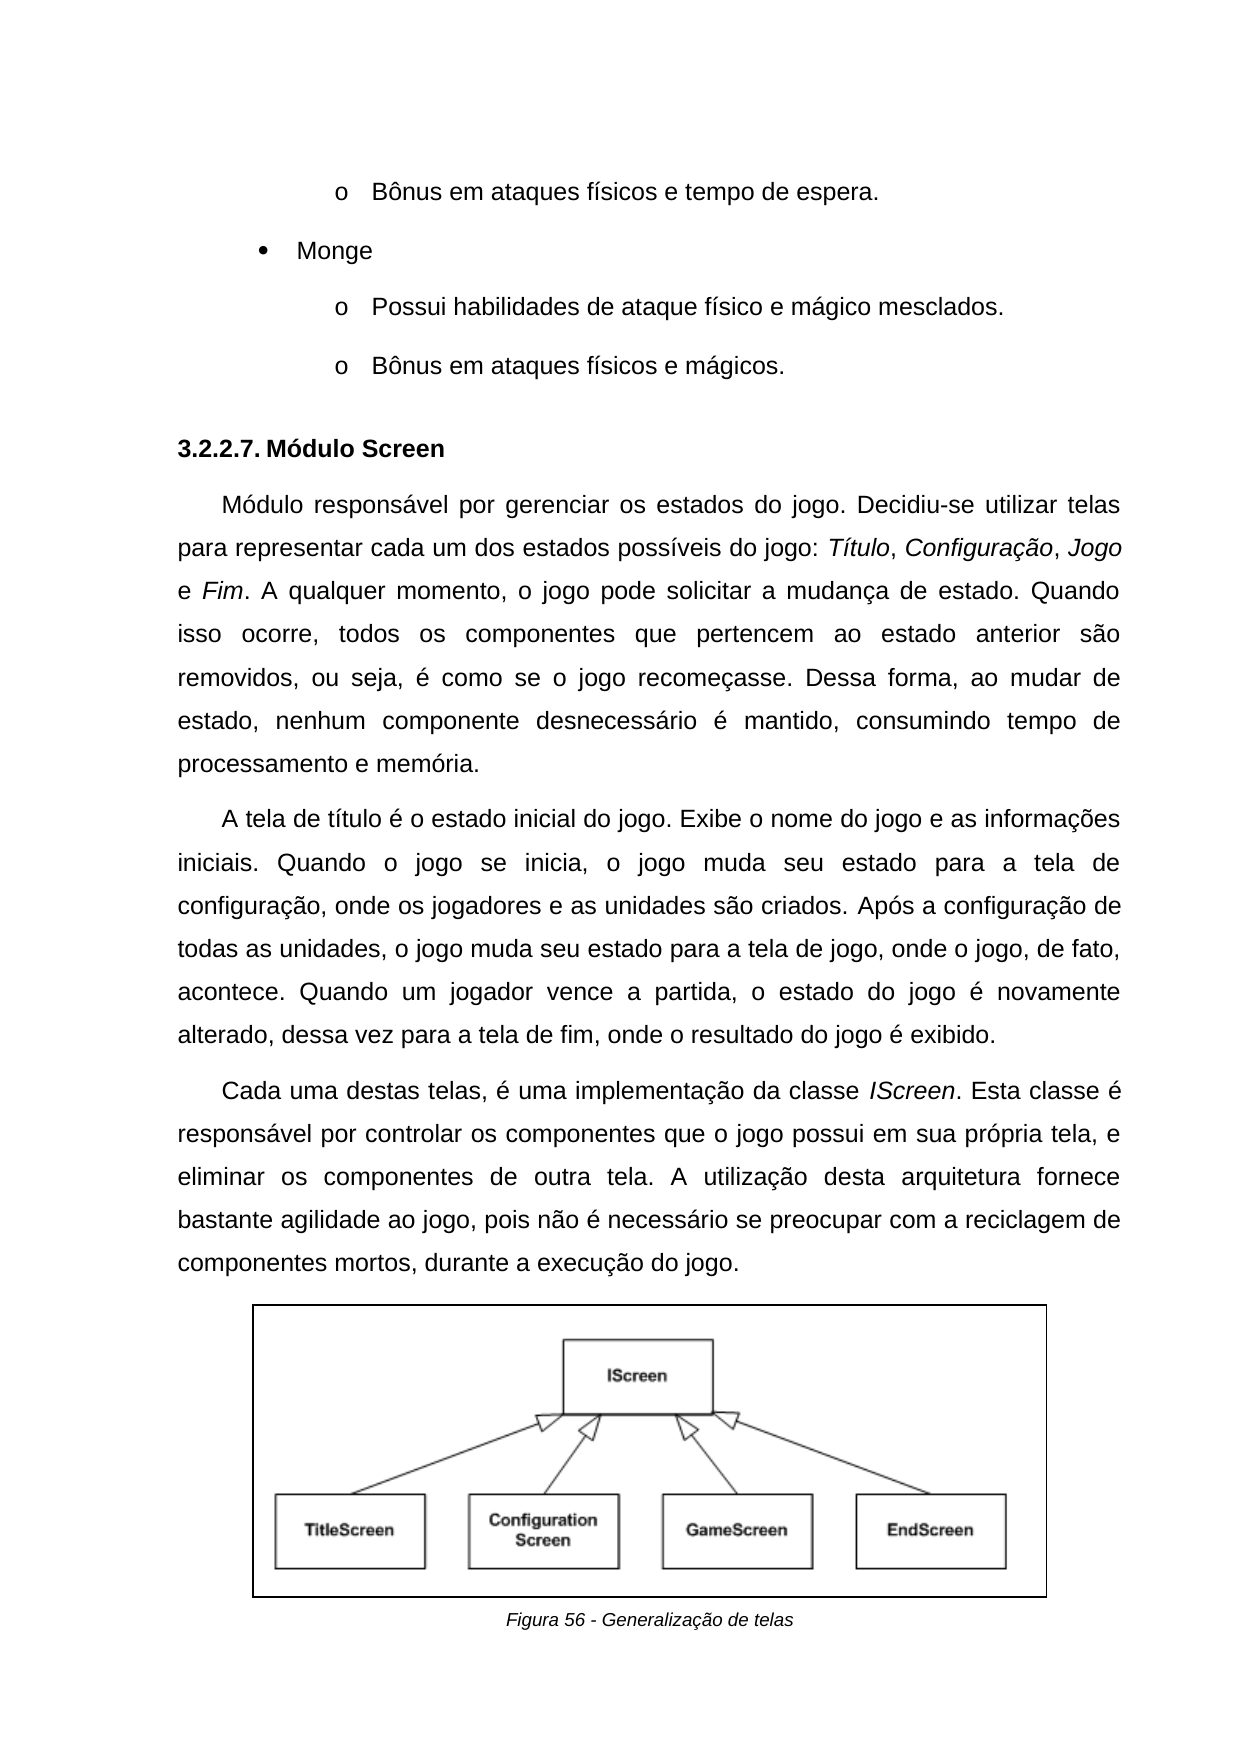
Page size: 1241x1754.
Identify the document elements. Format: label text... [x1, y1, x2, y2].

text A tela de título é o estado inicial do jogo. Exibe o nome do jogo e as informações iniciais. Quando o jogo se inicia, o jogo muda seu estado para a tela de configuração, onde os jogadores e as unidades são criados. Após a configuração de todas as unidades, o jogo muda seu estado para a tela de jogo, onde o jogo, de fato, acontece. Quando um jogador vence a partida, o estado do jogo é novamente alterado, dessa vez para a tela de fim, onde o resultado do jogo é exibido. [177, 804, 1122, 1049]
subtitle Módulo Screen [177, 434, 1122, 463]
list Monge [259, 236, 1122, 265]
picture [254, 1306, 1046, 1596]
text Módulo responsável por gerenciar os estados do jogo. Decidiu-se utilizar telas para representar cada um dos estados possíveis do jogo: Título, Configuração, Jogo e Fim. A qualquer momento, o jogo pode solicitar a mudança de estado. Quando isso ocorre, todos os componentes que pertencem ao estado anterior são removidos, ou seja, é como se o jogo recomeçasse. Dessa forma, ao mudar de estado, nenhum componente desnecessário é mantido, consumindo tempo de processamento e memória. [177, 490, 1122, 778]
list Possui habilidades de ataque físico e mágico mesclados. [334, 292, 1122, 323]
text Cada uma destas telas, é uma implementação da classe IScreen. Esta classe é responsável por controlar os componentes que o jogo possui em sua própria tela, e eliminar os componentes de outra tela. A utilização desta arquitetura fornece bastante agilidade ao jogo, pois não é necessário se preocupar com a reciclagem de componentes mortos, durante a execução do jogo. [177, 1076, 1122, 1277]
list Bônus em ataques físicos e tempo de espera. [334, 177, 1122, 208]
list Bônus em ataques físicos e mágicos. [334, 351, 1122, 382]
